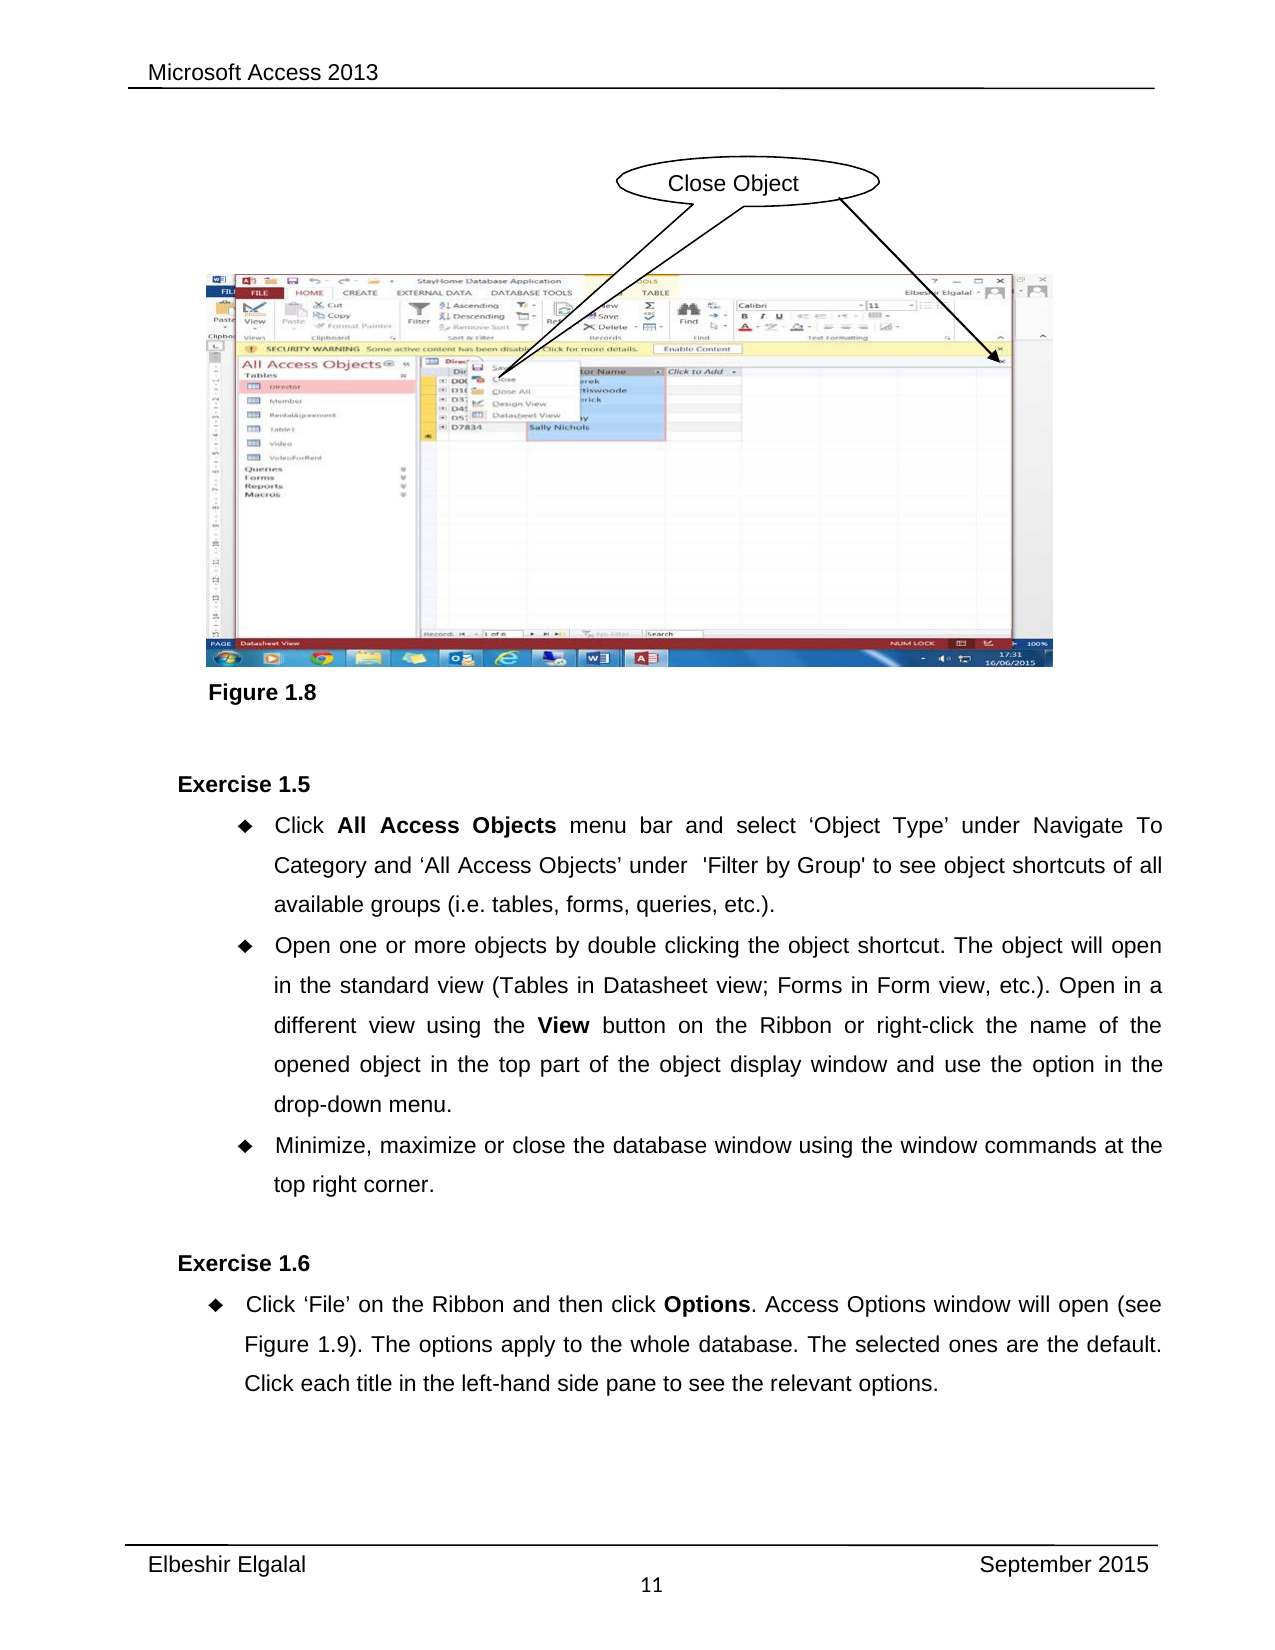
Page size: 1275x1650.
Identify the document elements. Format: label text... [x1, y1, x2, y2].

picture [206, 274, 1053, 667]
text Figure 1.8 [208, 679, 1173, 705]
text Exercise 1.5 [177, 771, 1173, 797]
text Close Object [663, 169, 804, 195]
text ♦ Minimize, maximize or close the database window using the window commands at the top right corner. [236, 1132, 1163, 1197]
text ♦ Click All Access Objects menu bar and select ‘Object Type’ under Navigate To Category and ‘All Access Objects’ under 'Filter by Group' to see object shortcuts of all available groups (i.e. tables, forms, queries, etc.). [236, 812, 1163, 918]
text ♦ Click ‘File’ on the Ribbon and then click Options. Access Options window will open (see Figure 1.9). The options apply to the whole database. The selected ones are the default. Click each title in the left-hand side pane to see the relevant options. [207, 1291, 1163, 1397]
text Exercise 1.6 [177, 1250, 1173, 1276]
text ♦ Open one or more objects by double clicking the object shortcut. The object will open in the standard view (Tables in Datasheet view; Forms in Form view, etc.). Open in a different view using the View button on the Ribbon or right-click the name of the opened object in the top part of the object display window and use the option in the drop-down menu. [236, 932, 1163, 1117]
